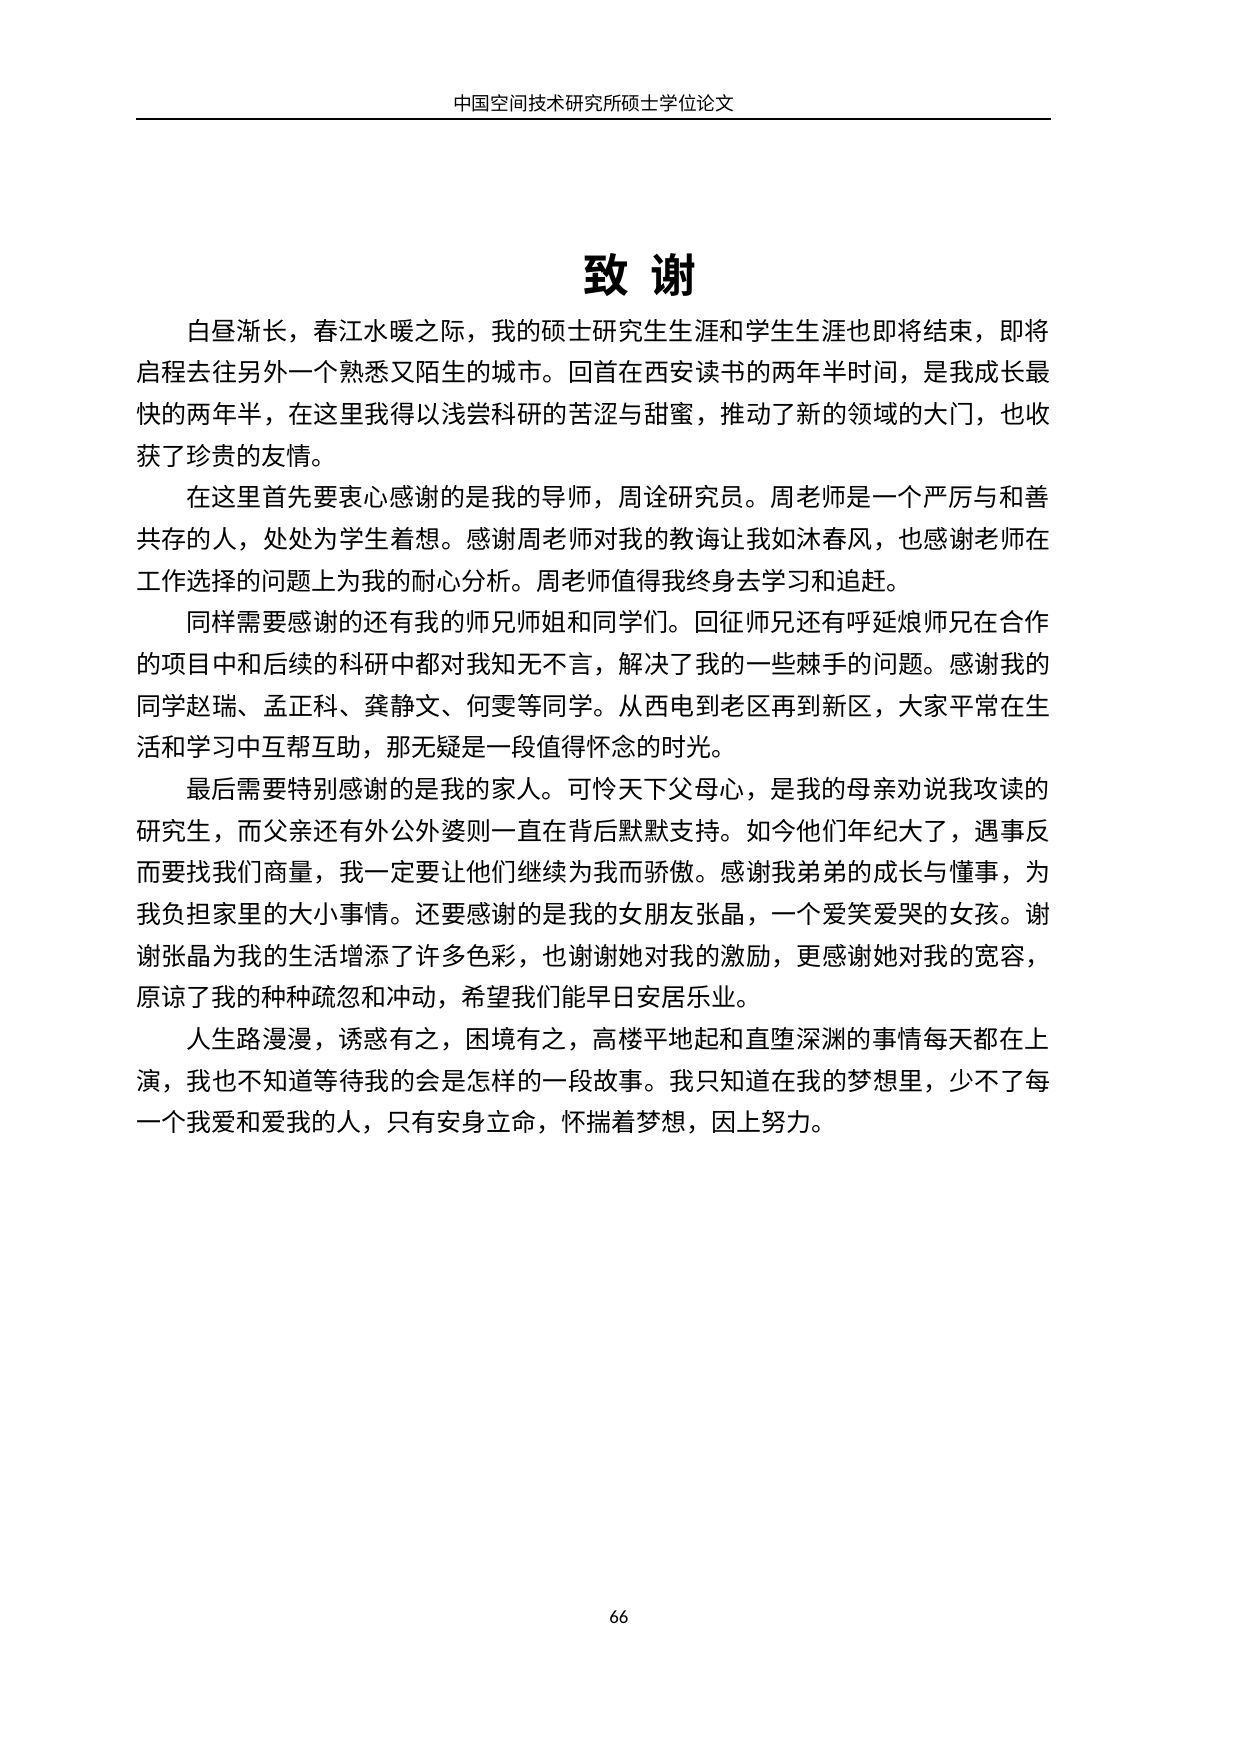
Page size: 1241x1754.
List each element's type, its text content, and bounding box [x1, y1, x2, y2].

text 最后需要特别感谢的是我的家人。可怜天下父母心，是我的母亲劝说我攻读的研究生，而父亲还有外公外婆则一直在背后默默支持。如今他们年纪大了，遇事反而要找我们商量，我一定要让他们继续为我而骄傲。感谢我弟弟的成长与懂事，为我负担家里的大小事情。还要感谢的是我的女朋友张晶，一个爱笑爱哭的女孩。谢谢张晶为我的生活增添了许多色彩，也谢谢她对我的激励，更感谢她对我的宽容，原谅了我的种种疏忽和冲动，希望我们能早日安居乐业。 [136, 765, 1051, 1015]
title 致 谢 [136, 259, 1051, 301]
text 在这里首先要衷心感谢的是我的导师，周诠研究员。周老师是一个严厉与和善共存的人，处处为学生着想。感谢周老师对我的教诲让我如沐春风，也感谢老师在工作选择的问题上为我的耐心分析。周老师值得我终身去学习和追赶。 [136, 473, 1051, 598]
text 白昼渐长，春江水暖之际，我的硕士研究生生涯和学生生涯也即将结束，即将启程去往另外一个熟悉又陌生的城市。回首在西安读书的两年半时间，是我成长最快的两年半，在这里我得以浅尝科研的苦涩与甜蜜，推动了新的领域的大门，也收获了珍贵的友情。 [136, 307, 1051, 473]
text 人生路漫漫，诱惑有之，困境有之，高楼平地起和直堕深渊的事情每天都在上演，我也不知道等待我的会是怎样的一段故事。我只知道在我的梦想里，少不了每一个我爱和爱我的人，只有安身立命，怀揣着梦想，因上努力。 [136, 1015, 1051, 1140]
text 同样需要感谢的还有我的师兄师姐和同学们。回征师兄还有呼延烺师兄在合作的项目中和后续的科研中都对我知无不言，解决了我的一些棘手的问题。感谢我的同学赵瑞、孟正科、龚静文、何雯等同学。从西电到老区再到新区，大家平常在生活和学习中互帮互助，那无疑是一段值得怀念的时光。 [136, 598, 1051, 765]
